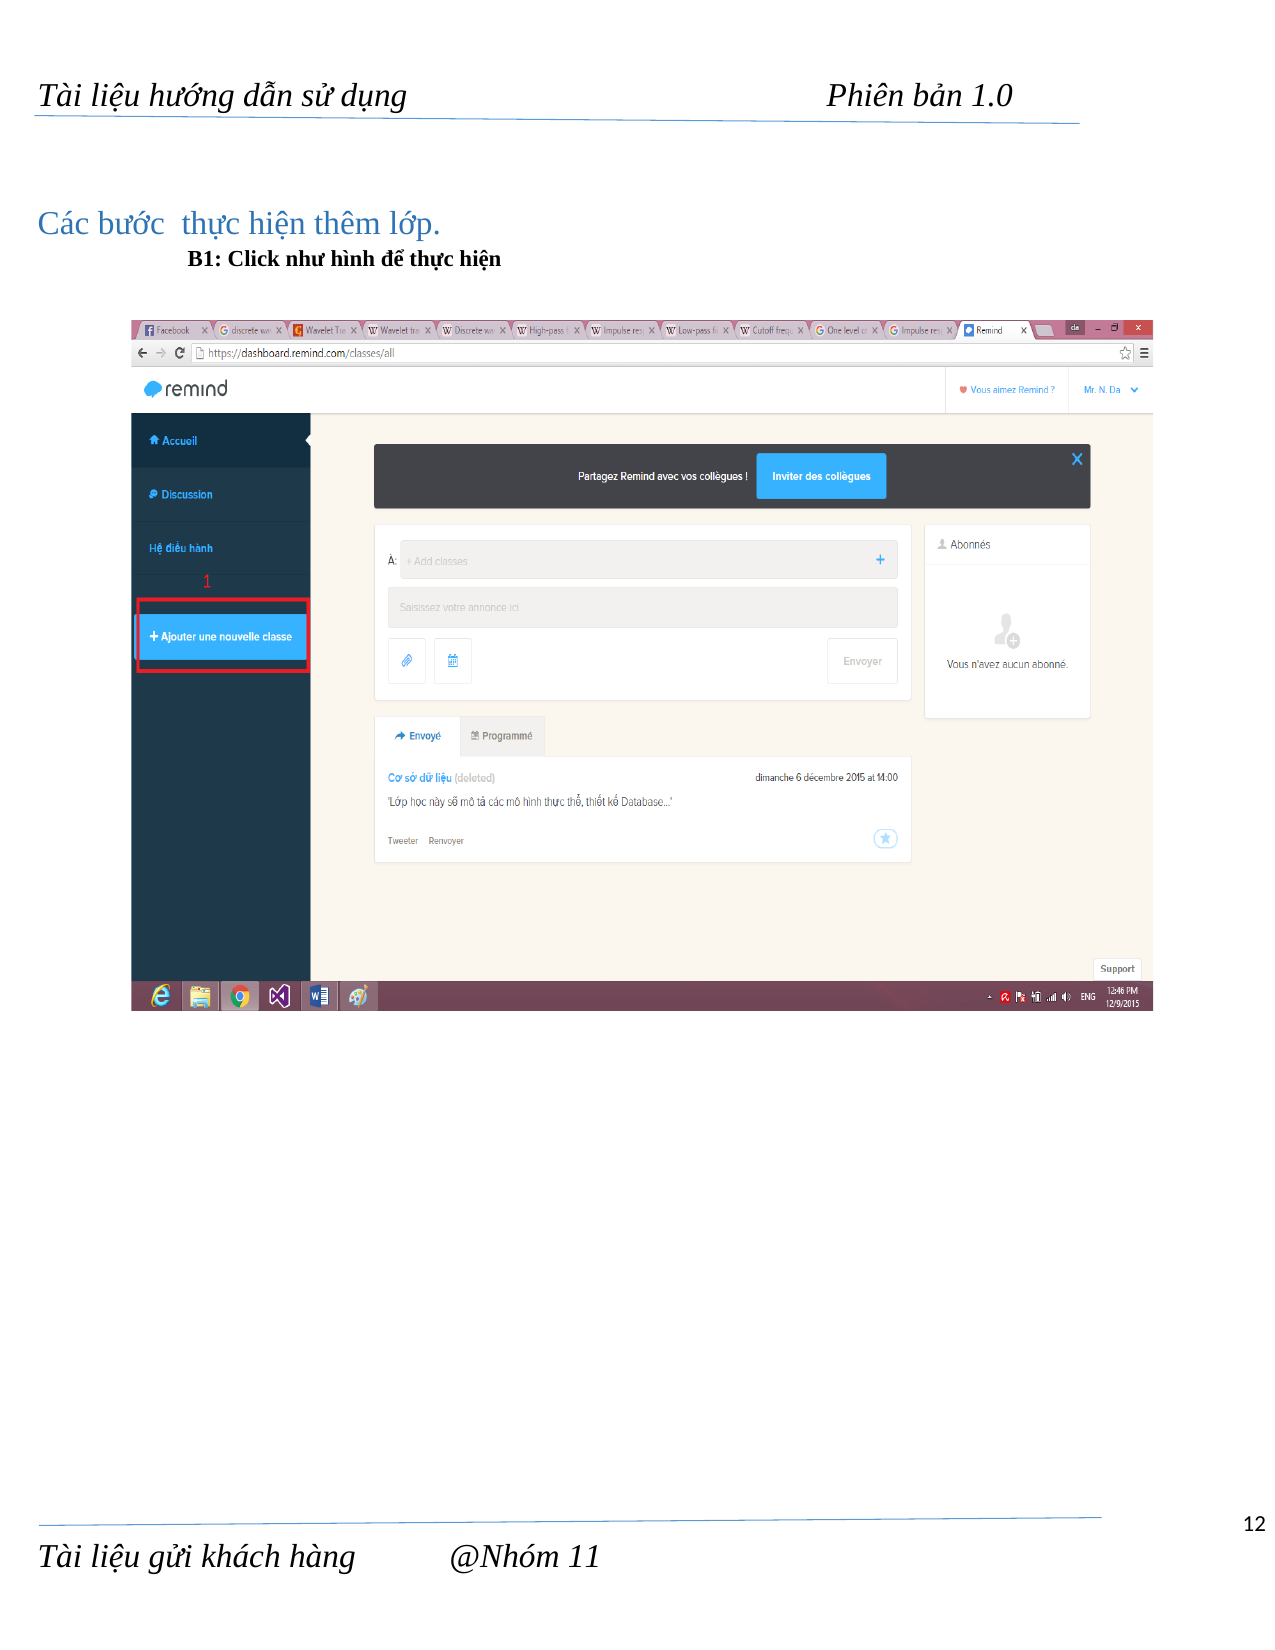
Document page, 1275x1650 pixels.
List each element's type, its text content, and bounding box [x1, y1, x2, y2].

subtitle Các bước thực hiện thêm lớp. [37, 203, 1266, 242]
picture [131, 320, 1154, 1011]
text B1: Click như hình để thực hiện [37, 245, 1266, 271]
